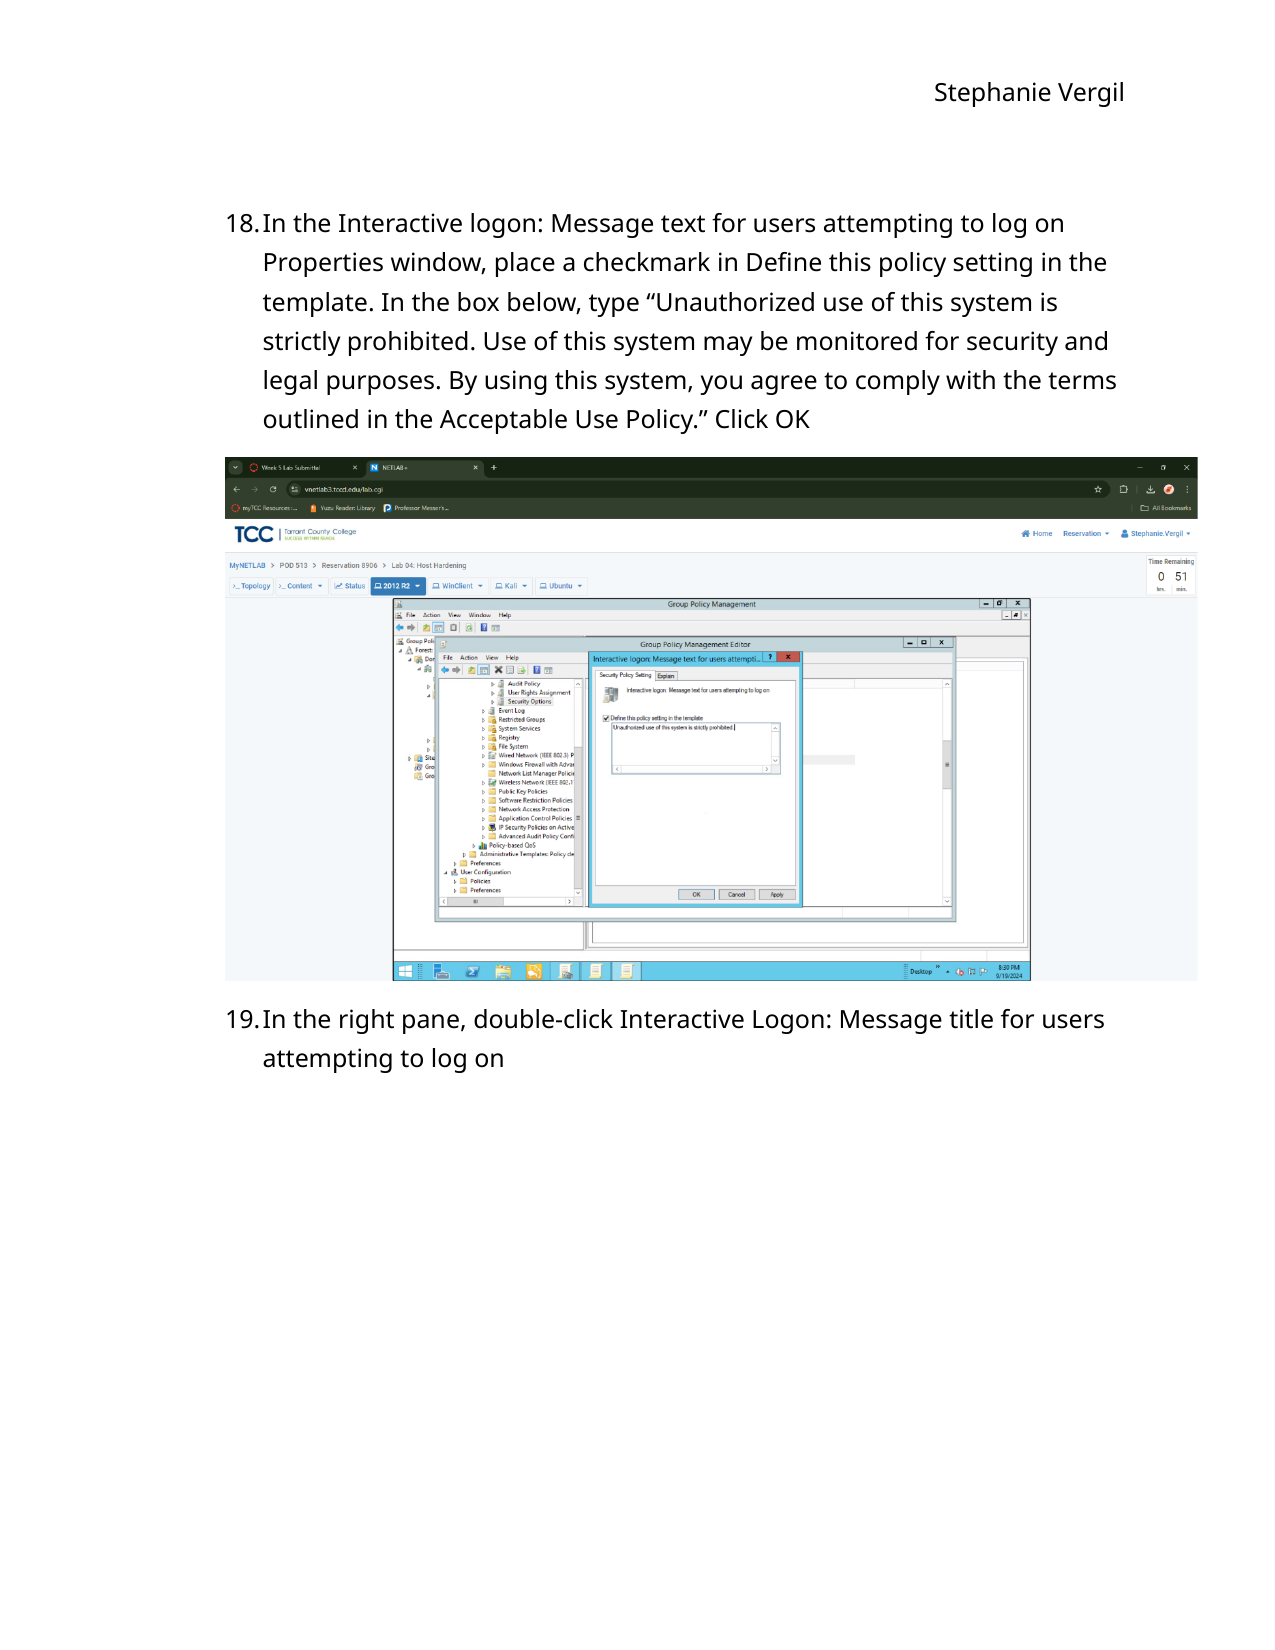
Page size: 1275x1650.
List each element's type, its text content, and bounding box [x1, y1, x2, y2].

list In the right pane, double-click Interactive Logon: Message title for users attempting to log on [225, 1002, 1125, 1075]
picture [225, 457, 1198, 981]
list In the Interactive logon: Message text for users attempting to log on Properties window, place a checkmark in Define this policy setting in the template. In the box below, type “Unauthorized use of this system is strictly prohibited. Use of this system may be monitored for security and legal purposes. By using this system, you agree to comply with the terms outlined in the Acceptable Use Policy.” Click OK [225, 206, 1125, 436]
